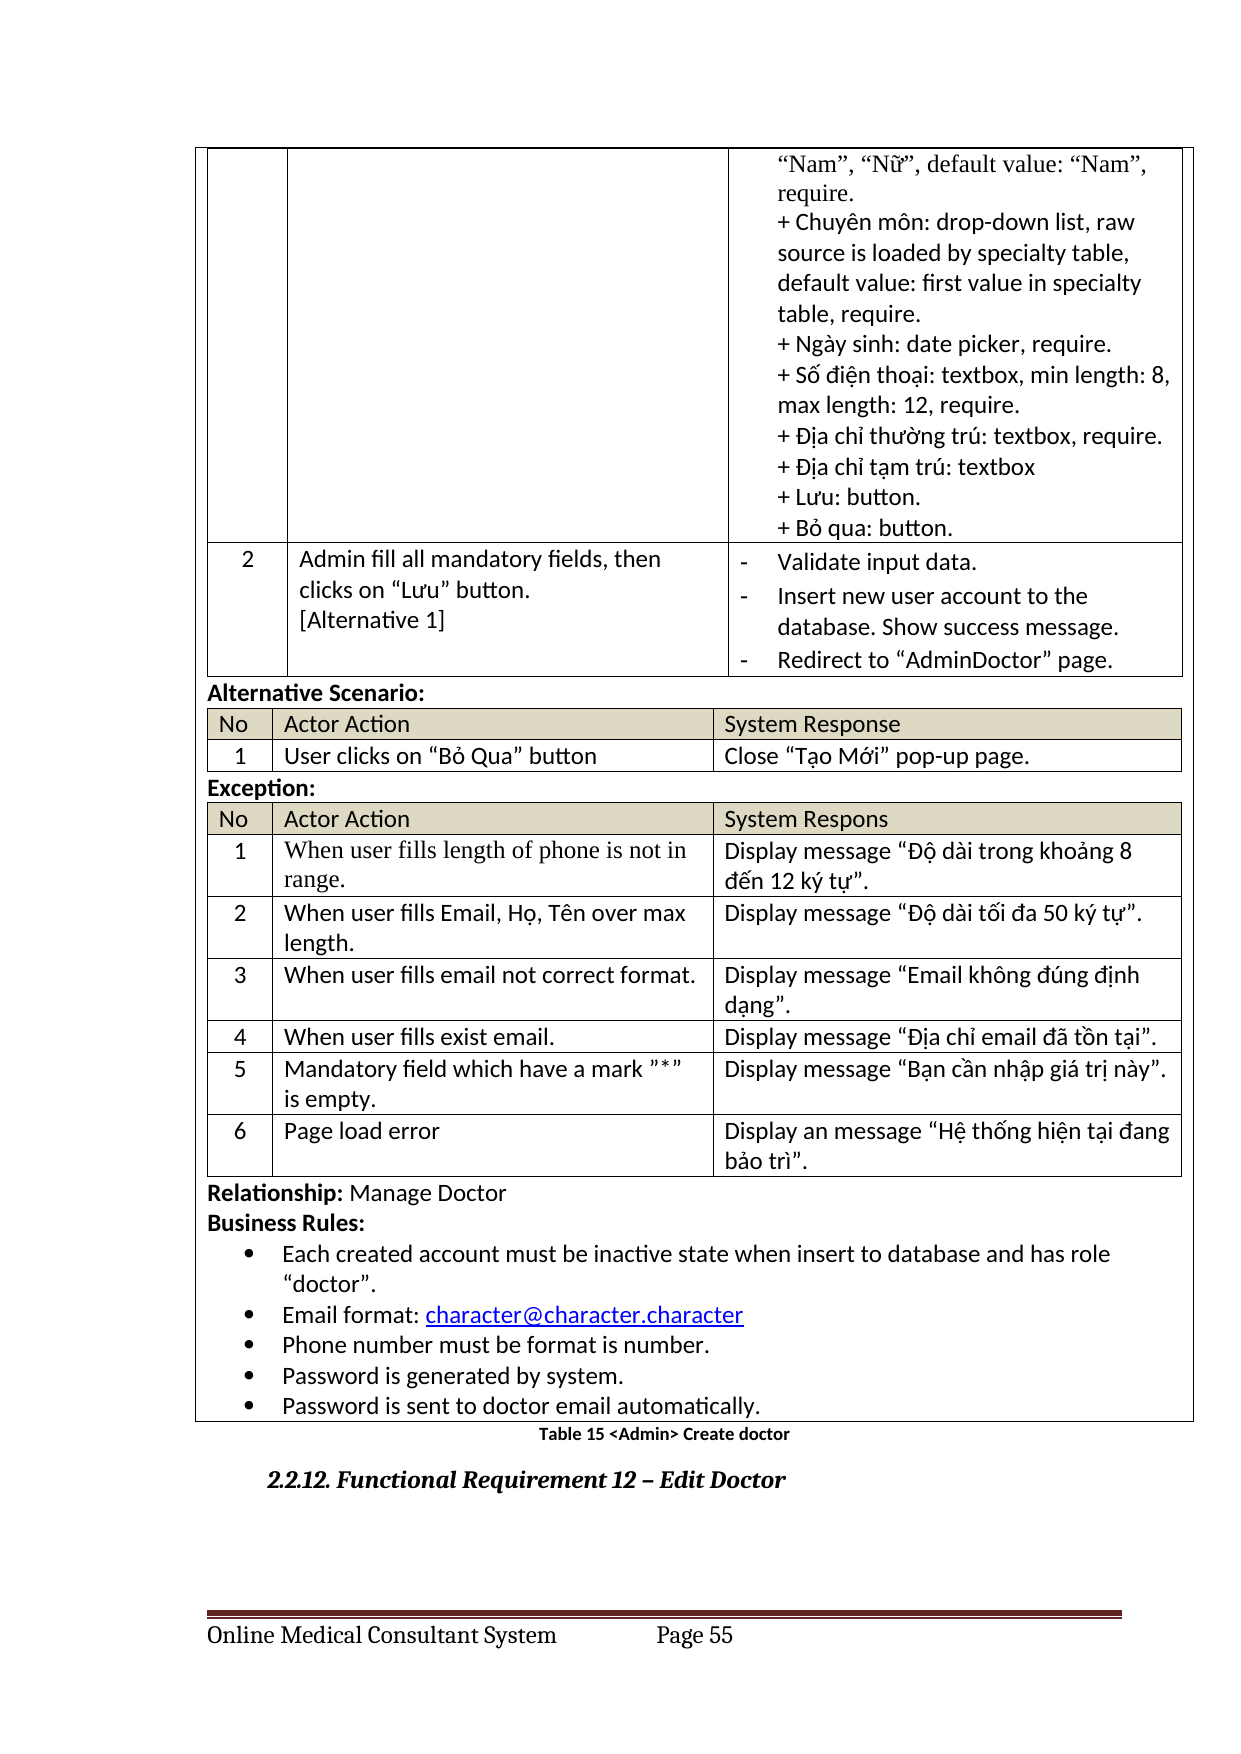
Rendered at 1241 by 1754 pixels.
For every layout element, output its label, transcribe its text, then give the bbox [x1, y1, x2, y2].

subtitle Functional Requirement 12 – Edit Doctor [267, 1466, 1122, 1494]
text Table 15 <Admin> Create doctor [207, 1422, 1122, 1445]
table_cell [196, 148, 1193, 1421]
